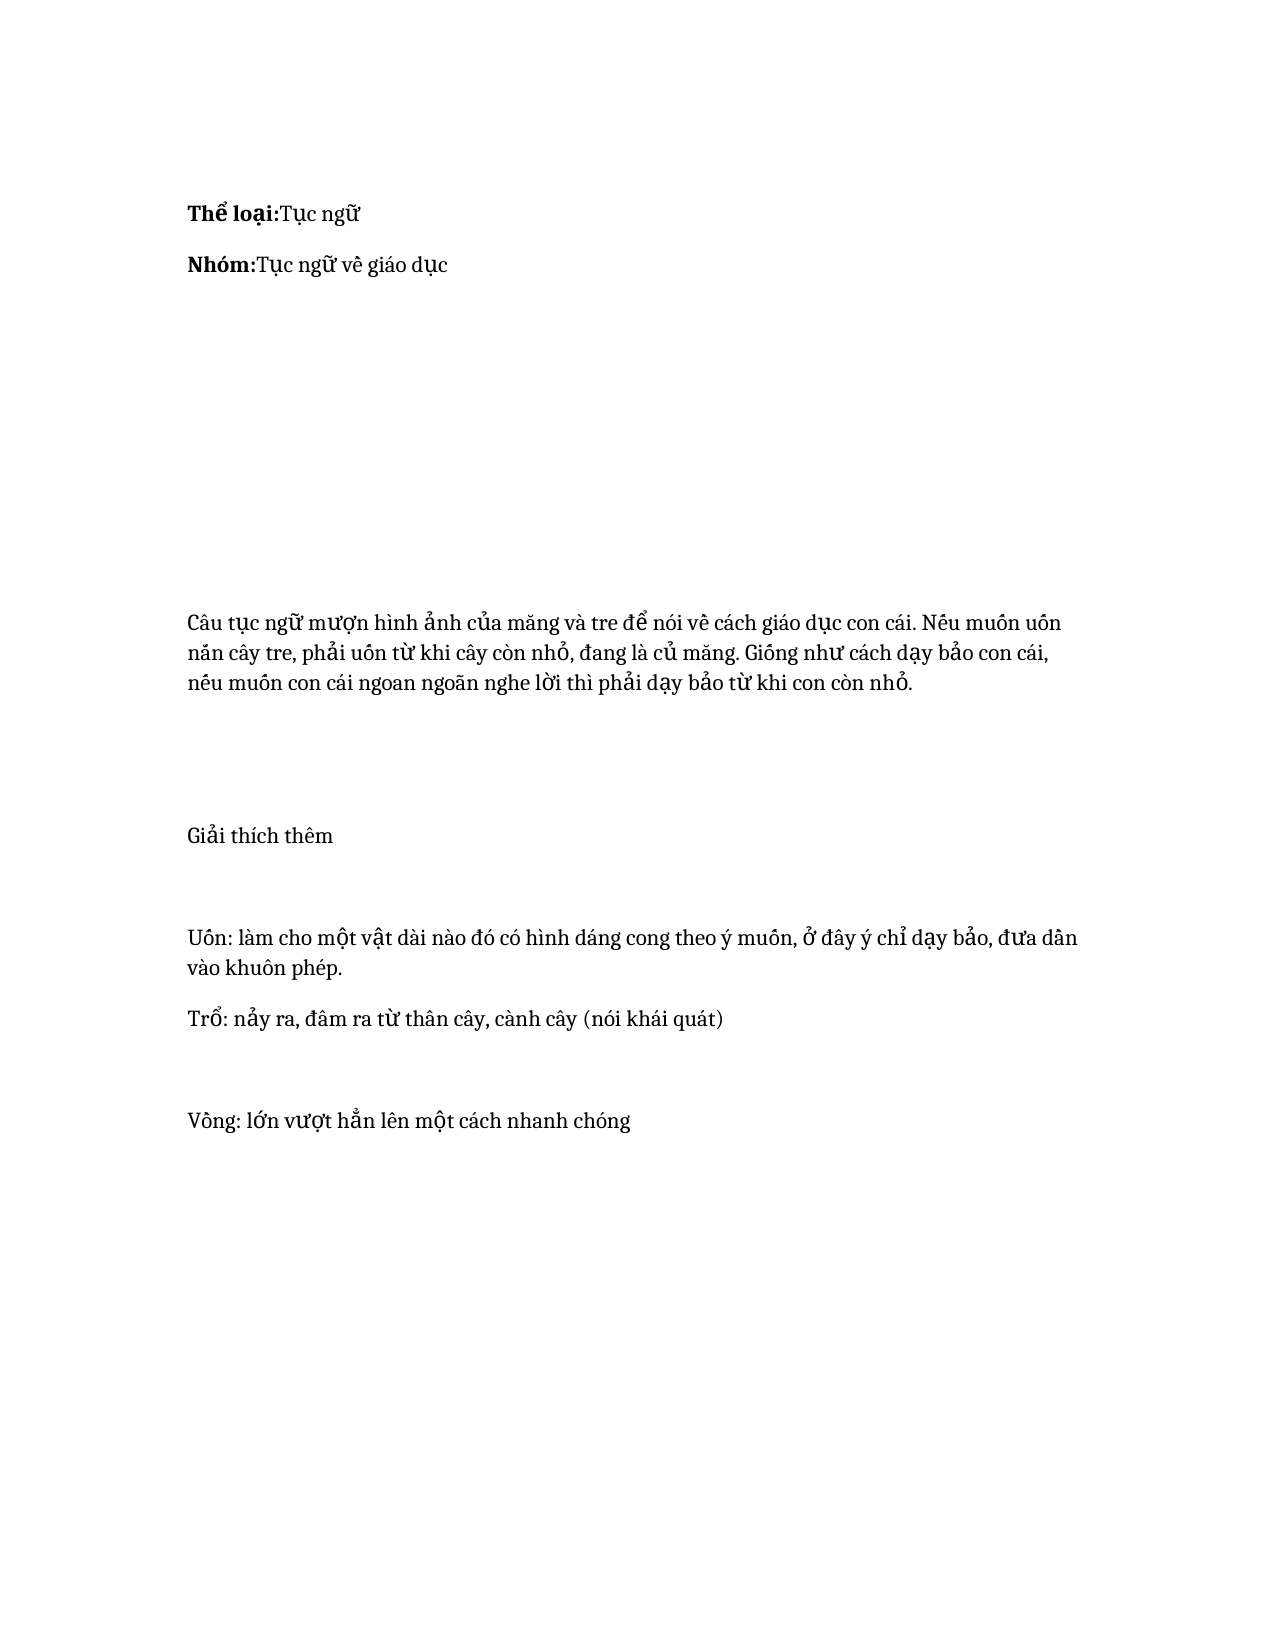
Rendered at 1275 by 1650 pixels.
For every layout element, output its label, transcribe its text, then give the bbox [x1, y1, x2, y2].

text Câu tục ngữ mượn hình ảnh của măng và tre để nói về cách giáo dục con cái. Nếu muốn uốn nắn cây tre, phải uốn từ khi cây còn nhỏ, đang là củ măng. Giống như cách dạy bảo con cái, nếu muốn con cái ngoan ngoãn nghe lời thì phải dạy bảo từ khi con còn nhỏ. [187, 609, 1087, 696]
text Trổ: nảy ra, đâm ra từ thân cây, cành cây (nói khái quát) [187, 1006, 1087, 1033]
text Thể loại:Tục ngữ [187, 201, 1087, 227]
text Giải thích thêm [187, 823, 1087, 849]
text Uốn: làm cho một vật dài nào đó có hình dáng cong theo ý muốn, ở đây ý chỉ dạy bảo, đưa dần vào khuôn phép. [187, 925, 1087, 982]
text Vồng: lớn vượt hẳn lên một cách nhanh chóng [187, 1108, 1087, 1135]
text Nhóm:Tục ngữ về giáo dục [187, 252, 1087, 278]
